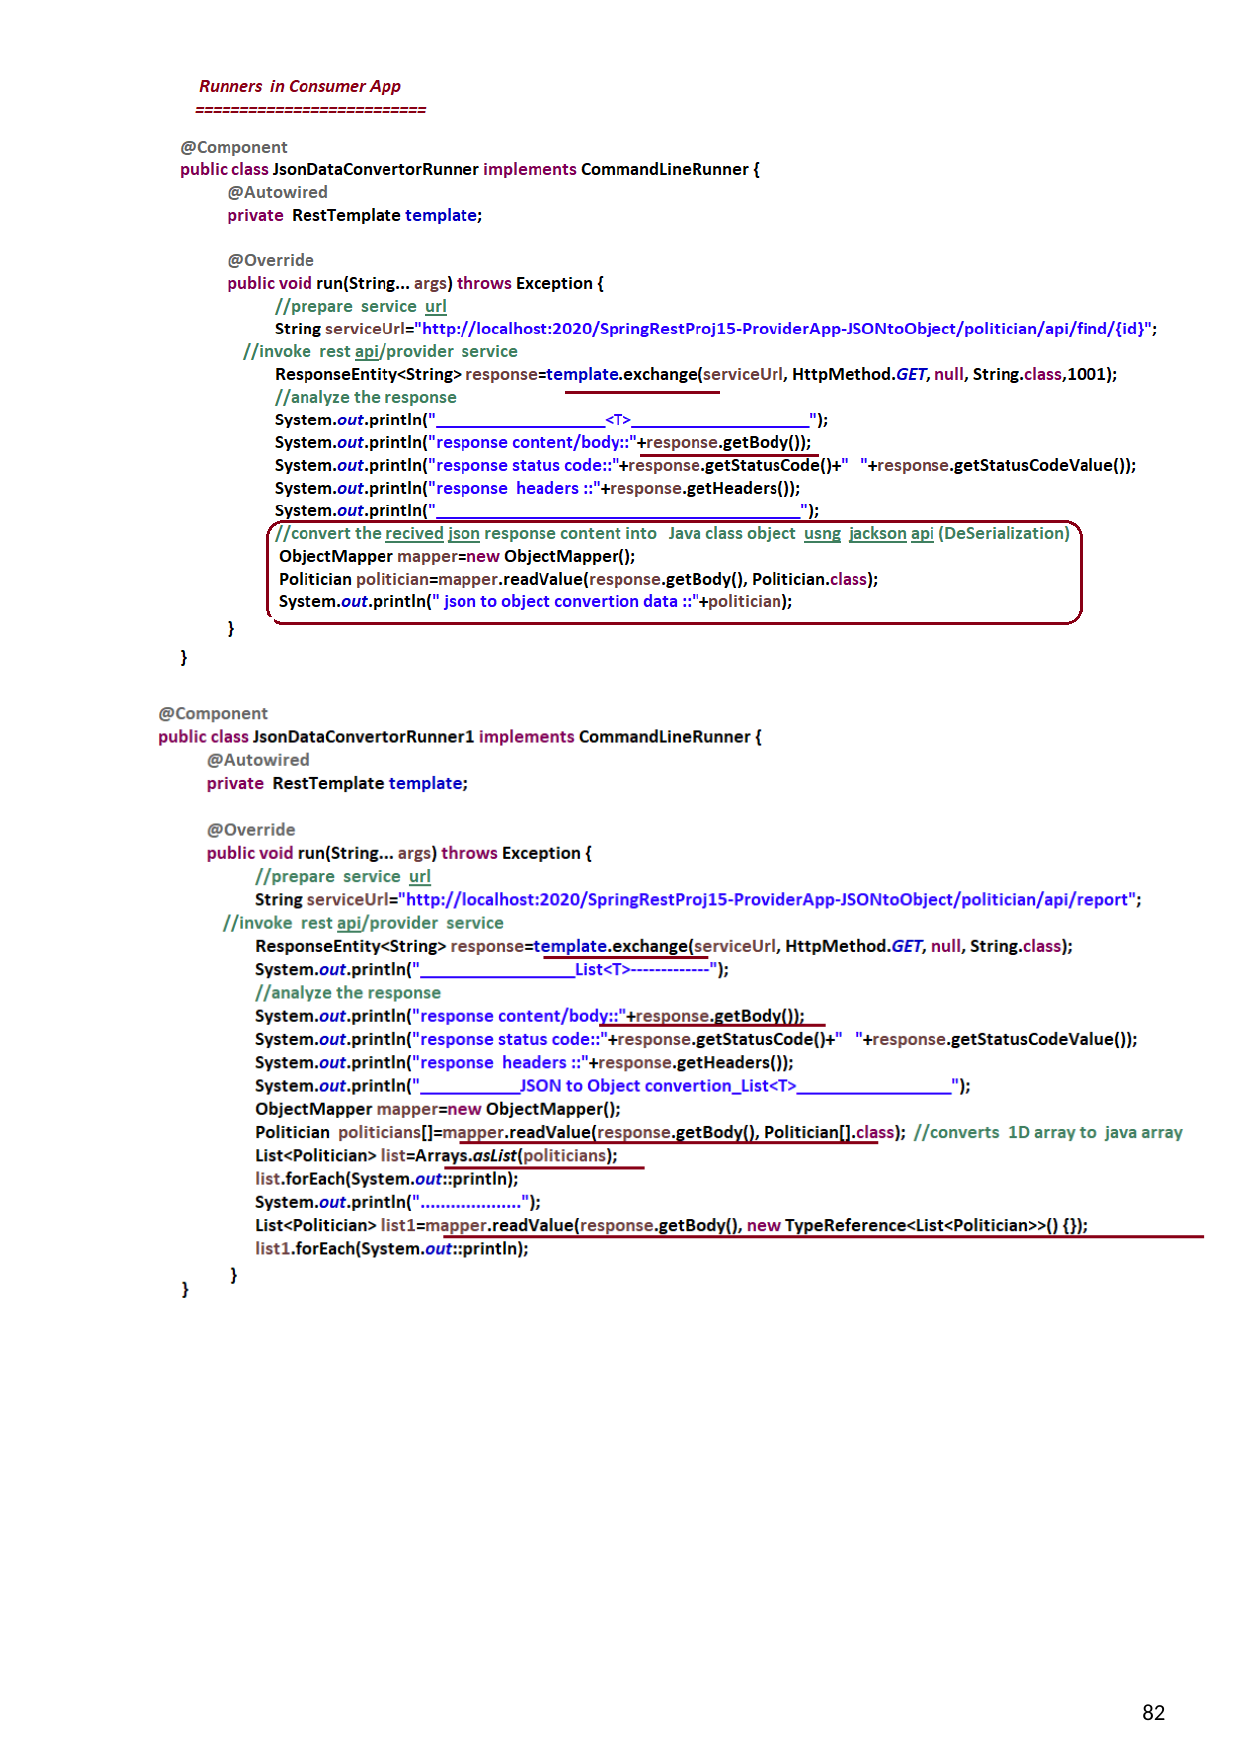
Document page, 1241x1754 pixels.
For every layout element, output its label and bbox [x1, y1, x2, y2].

picture [150, 696, 1205, 1302]
picture [150, 75, 1166, 678]
